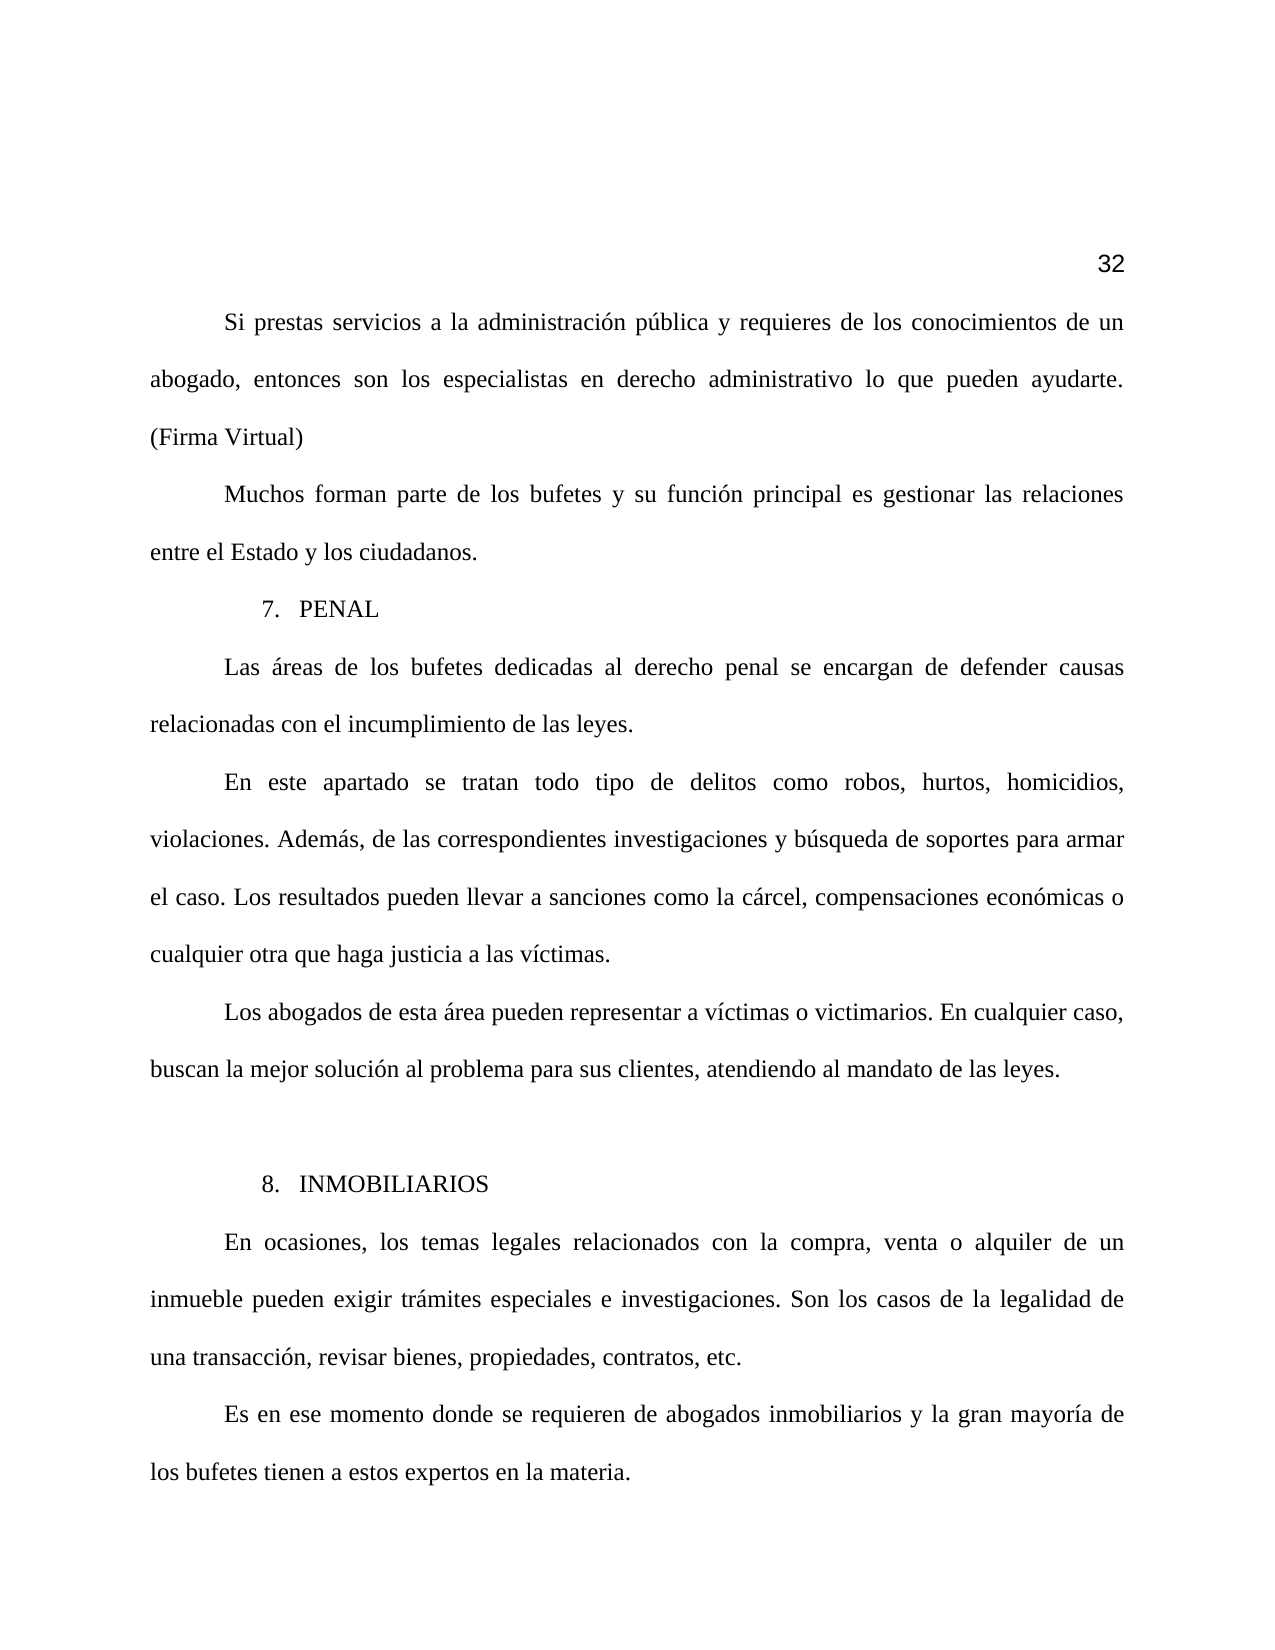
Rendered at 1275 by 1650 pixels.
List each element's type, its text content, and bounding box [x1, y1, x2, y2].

text Los abogados de esta área pueden representar a víctimas o victimarios. En cualquier caso, buscan la mejor solución al problema para sus clientes, atendiendo al mandato de las leyes. [150, 997, 1125, 1083]
text Si prestas servicios a la administración pública y requieres de los conocimientos de un abogado, entonces son los especialistas en derecho administrativo lo que pueden ayudarte. (Firma Virtual) [150, 307, 1125, 451]
list INMOBILIARIOS [261, 1169, 1125, 1198]
text Muchos forman parte de los bufetes y su función principal es gestionar las relaciones entre el Estado y los ciudadanos. [150, 479, 1125, 566]
text En este apartado se tratan todo tipo de delitos como robos, hurtos, homicidios, violaciones. Además, de las correspondientes investigaciones y búsqueda de soportes para armar el caso. Los resultados pueden llevar a sanciones como la cárcel, compensaciones económicas o cualquier otra que haga justicia a las víctimas. [150, 767, 1125, 968]
text En ocasiones, los temas legales relacionados con la compra, venta o alquiler de un inmueble pueden exigir trámites especiales e investigaciones. Son los casos de la legalidad de una transacción, revisar bienes, propiedades, contratos, etc. [150, 1227, 1125, 1371]
text Las áreas de los bufetes dedicadas al derecho penal se encargan de defender causas relacionadas con el incumplimiento de las leyes. [150, 652, 1125, 738]
text Es en ese momento donde se requieren de abogados inmobiliarios y la gran mayoría de los bufetes tienen a estos expertos en la materia. [150, 1399, 1125, 1486]
list PENAL [261, 594, 1125, 623]
